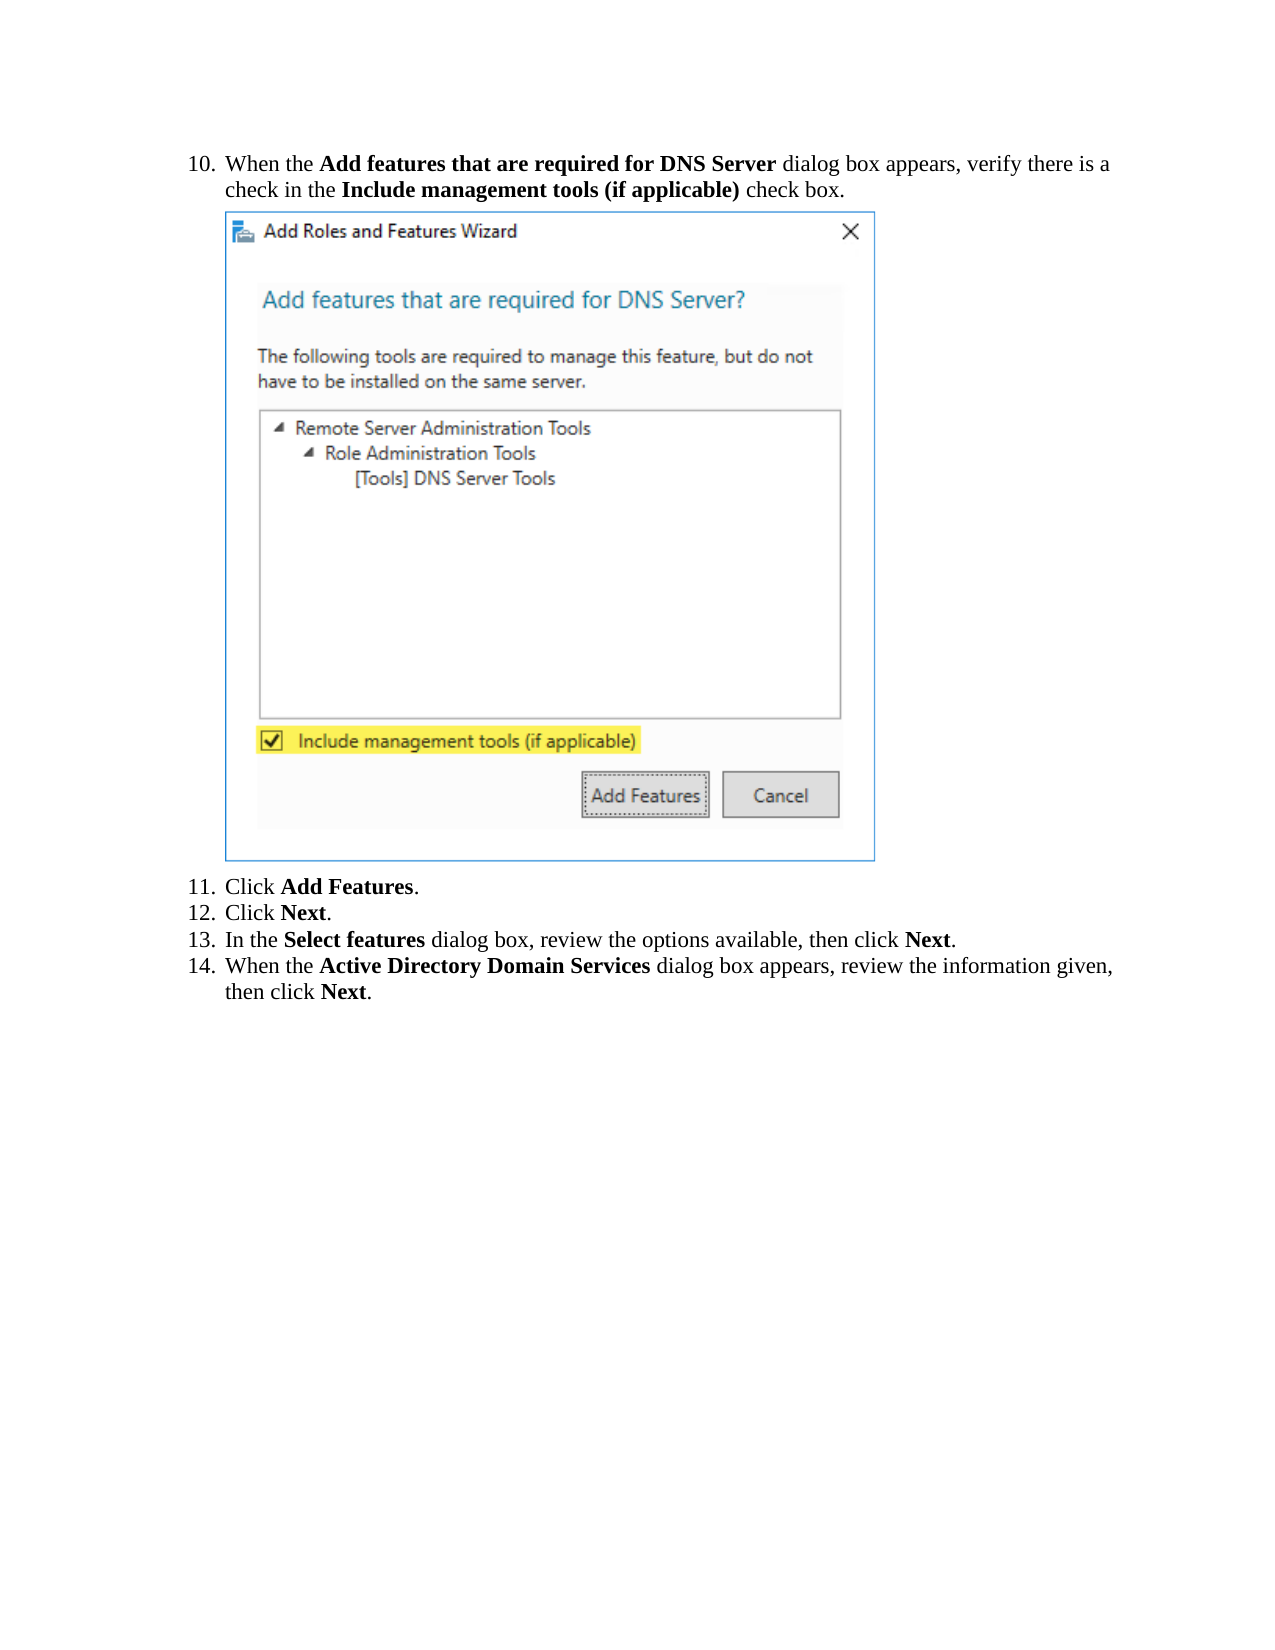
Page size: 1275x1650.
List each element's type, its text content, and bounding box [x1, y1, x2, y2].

list When the Add features that are required for DNS Server dialog box appears, verify there is a check in the Include management tools (if applicable) check box. [187, 150, 1125, 203]
list Click Next. [187, 899, 1125, 926]
list When the Active Directory Domain Services dialog box appears, review the information given, then click Next. [187, 952, 1125, 1005]
picture [225, 202, 876, 873]
list In the Select features dialog box, review the options available, then click Next. [187, 926, 1125, 952]
list Click Add Features. [187, 873, 1125, 899]
